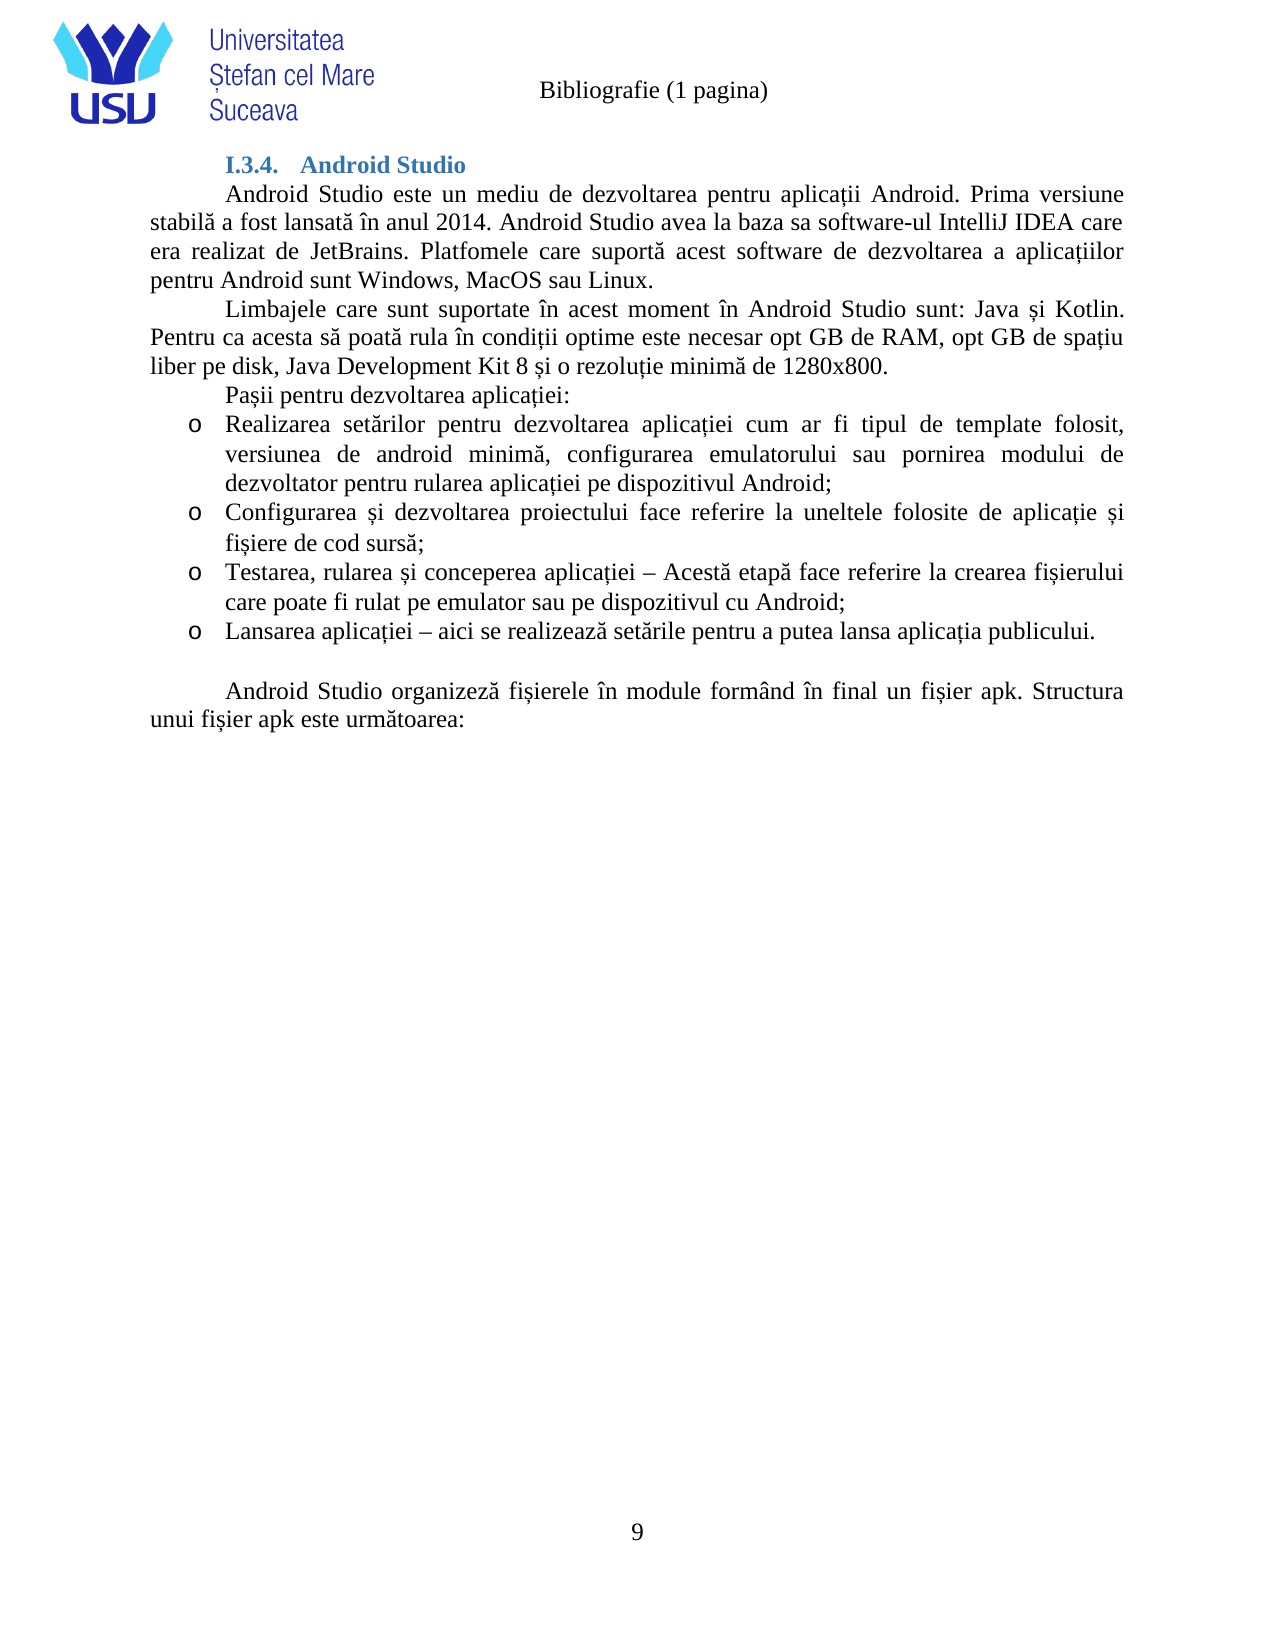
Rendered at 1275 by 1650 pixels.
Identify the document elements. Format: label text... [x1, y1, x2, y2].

subtitle Android Studio [225, 150, 1125, 179]
list Realizarea setărilor pentru dezvoltarea aplicației cum ar fi tipul de template folosit, versiunea de android minimă, configurarea emulatorului sau pornirea modului de dezvoltator pentru rularea aplicației pe dispozitivul Android; [187, 409, 1125, 497]
text Limbajele care sunt suportate în acest moment în Android Studio sunt: Java și Kotlin. Pentru ca acesta să poată rula în condiții optime este necesar opt GB de RAM, opt GB de spațiu liber pe disk, Java Development Kit 8 și o rezoluție minimă de 1280x800. [150, 294, 1125, 380]
text Pașii pentru dezvoltarea aplicației: [150, 380, 1125, 409]
list Configurarea și dezvoltarea proiectului face referire la uneltele folosite de aplicație și fișiere de cod sursă; [187, 497, 1125, 557]
list Testarea, rularea și conceperea aplicației – Acestă etapă face referire la crearea fișierului care poate fi rulat pe emulator sau pe dispozitivul cu Android; [187, 557, 1125, 616]
text Android Studio este un mediu de dezvoltarea pentru aplicații Android. Prima versiune stabilă a fost lansată în anul 2014. Android Studio avea la baza sa software-ul IntelliJ IDEA care era realizat de JetBrains. Platfomele care suportă acest software de dezvoltarea a aplicațiilor pentru Android sunt Windows, MacOS sau Linux. [150, 179, 1125, 294]
text Android Studio organizeză fișierele în module formând în final un fișier apk. Structura unui fișier apk este următoarea: [150, 676, 1125, 733]
picture [53, 21, 374, 124]
list Lansarea aplicației – aici se realizează setările pentru a putea lansa aplicația publicului. [187, 616, 1125, 647]
